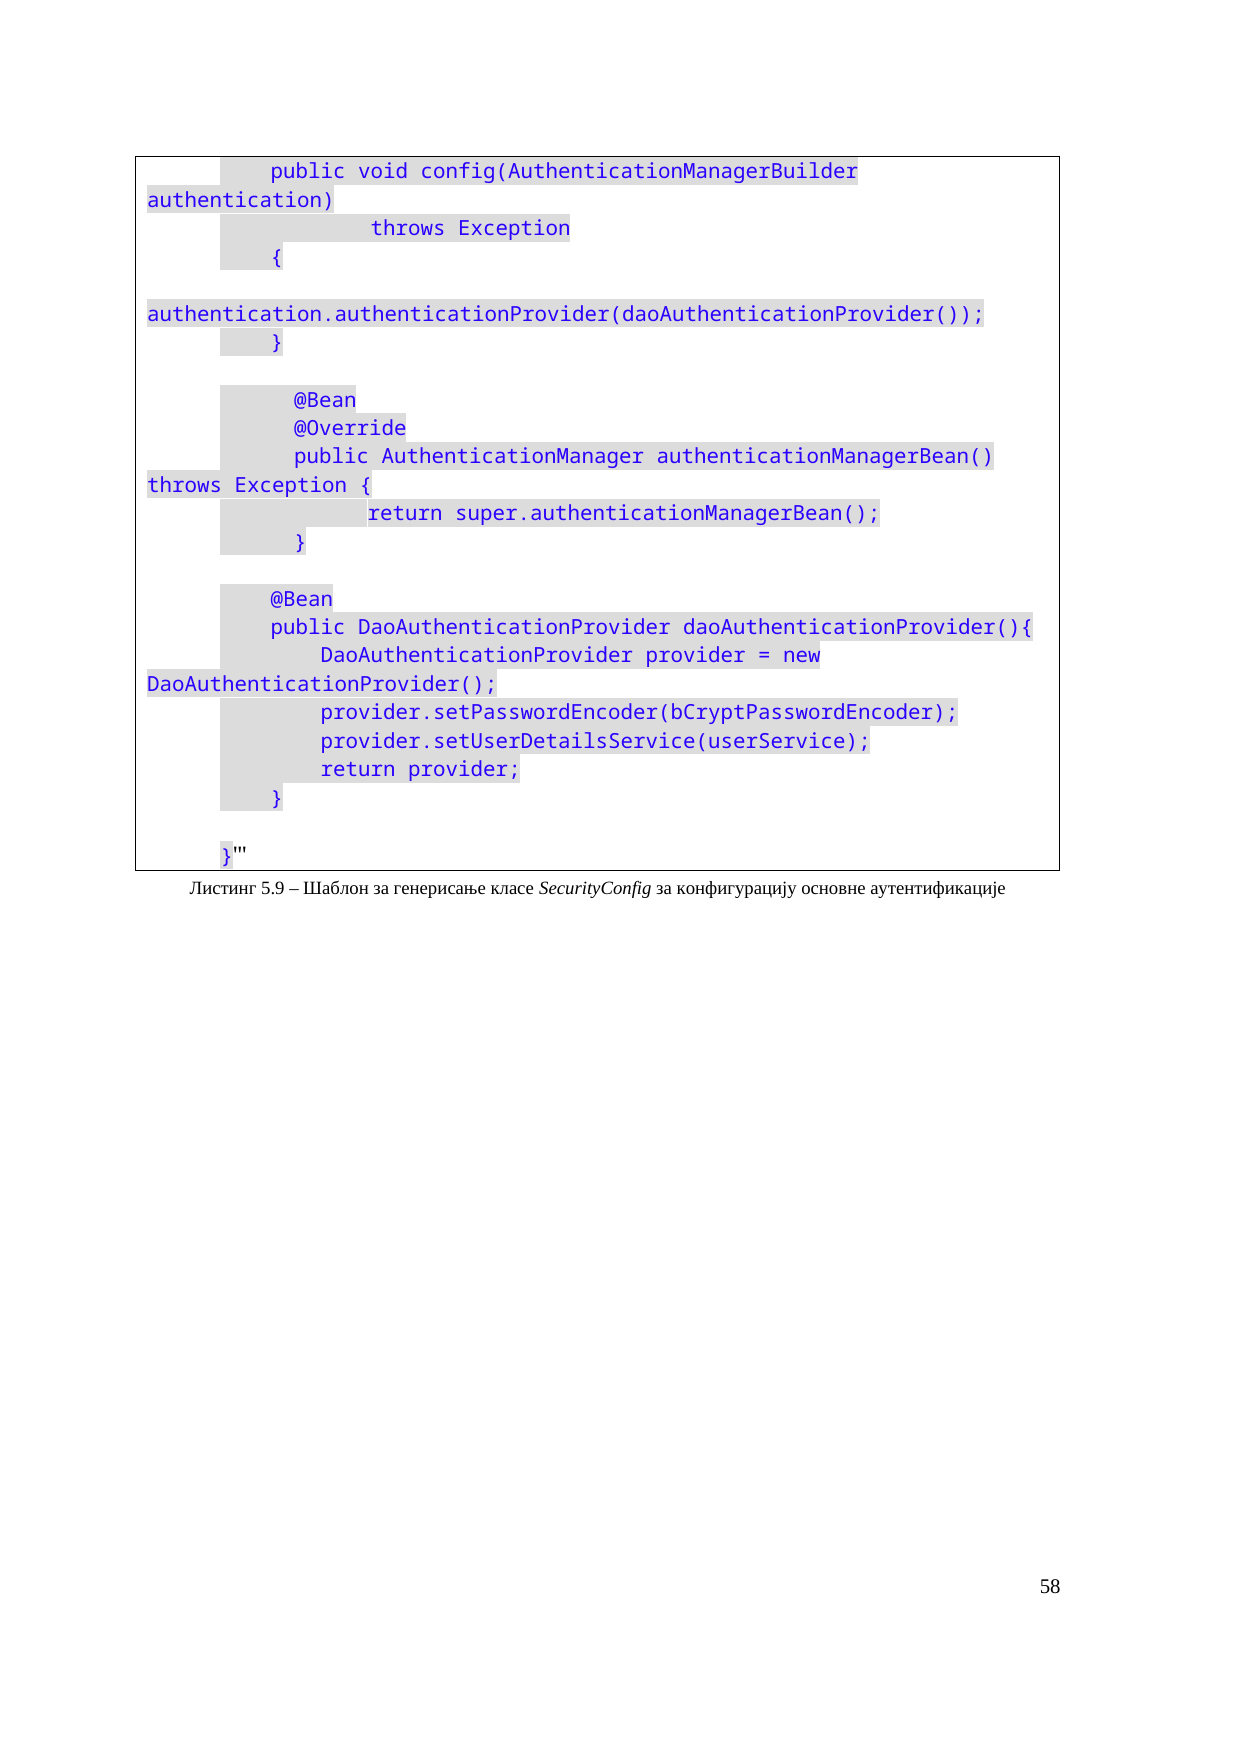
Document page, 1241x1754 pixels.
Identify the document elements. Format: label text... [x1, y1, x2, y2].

text Листинг 5.9 – Шаблон за генерисање класе SecurityConfig за конфигурацију основне аутентификације [135, 877, 1060, 898]
